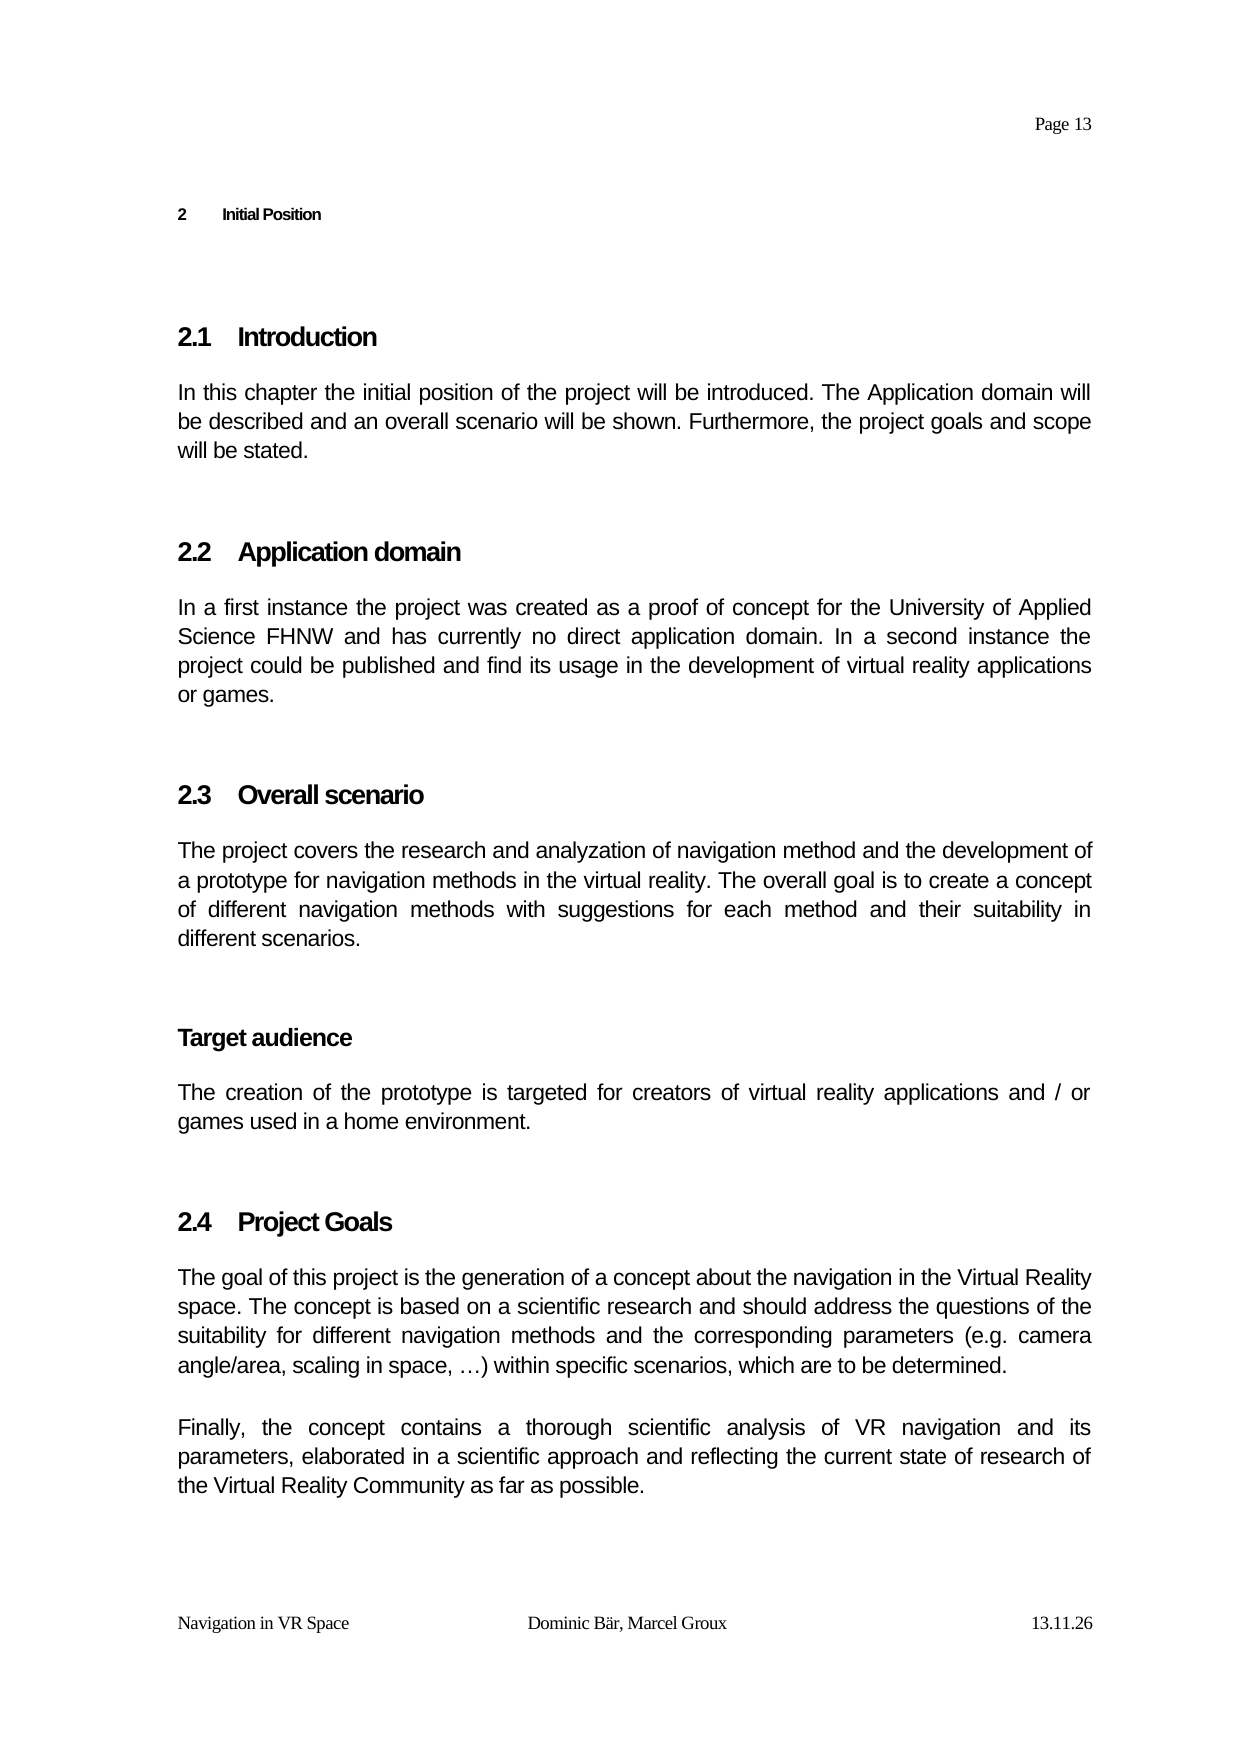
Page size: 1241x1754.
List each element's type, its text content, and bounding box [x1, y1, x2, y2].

text The goal of this project is the generation of a concept about the navigation in the Virtual Reality space. The concept is based on a scientific research and should address the questions of the suitability for different navigation methods and the corresponding parameters (e.g. camera angle/area, scaling in space, …) within specific scenarios, which are to be determined. [177, 1262, 1092, 1379]
subtitle Project Goals [177, 1206, 1092, 1237]
text The creation of the prototype is targeted for creators of virtual reality applications and / or games used in a home environment. [177, 1077, 1092, 1135]
subtitle Initial Position [171, 199, 1092, 244]
subtitle Target audience [177, 1023, 1092, 1052]
subtitle Introduction [177, 321, 1092, 352]
text In a first instance the project was created as a proof of concept for the University of Applied Science FHNW and has currently no direct application domain. In a second instance the project could be published and find its usage in the development of virtual reality applications or games. [177, 592, 1092, 708]
text In this chapter the initial position of the project will be introduced. The Application domain will be described and an overall scenario will be shown. Furthermore, the project goals and scope will be stated. [177, 377, 1092, 465]
text Finally, the concept contains a thorough scientific analysis of VR navigation and its parameters, elaborated in a scientific approach and reflecting the current state of research of the Virtual Reality Community as far as possible. [177, 1412, 1092, 1500]
subtitle Overall scenario [177, 779, 1092, 811]
text The project covers the research and analyzation of navigation method and the development of a prototype for navigation methods in the virtual reality. The overall goal is to create a concept of different navigation methods with suggestions for each method and their suitability in different scenarios. [177, 836, 1092, 952]
subtitle Application domain [177, 536, 1092, 567]
